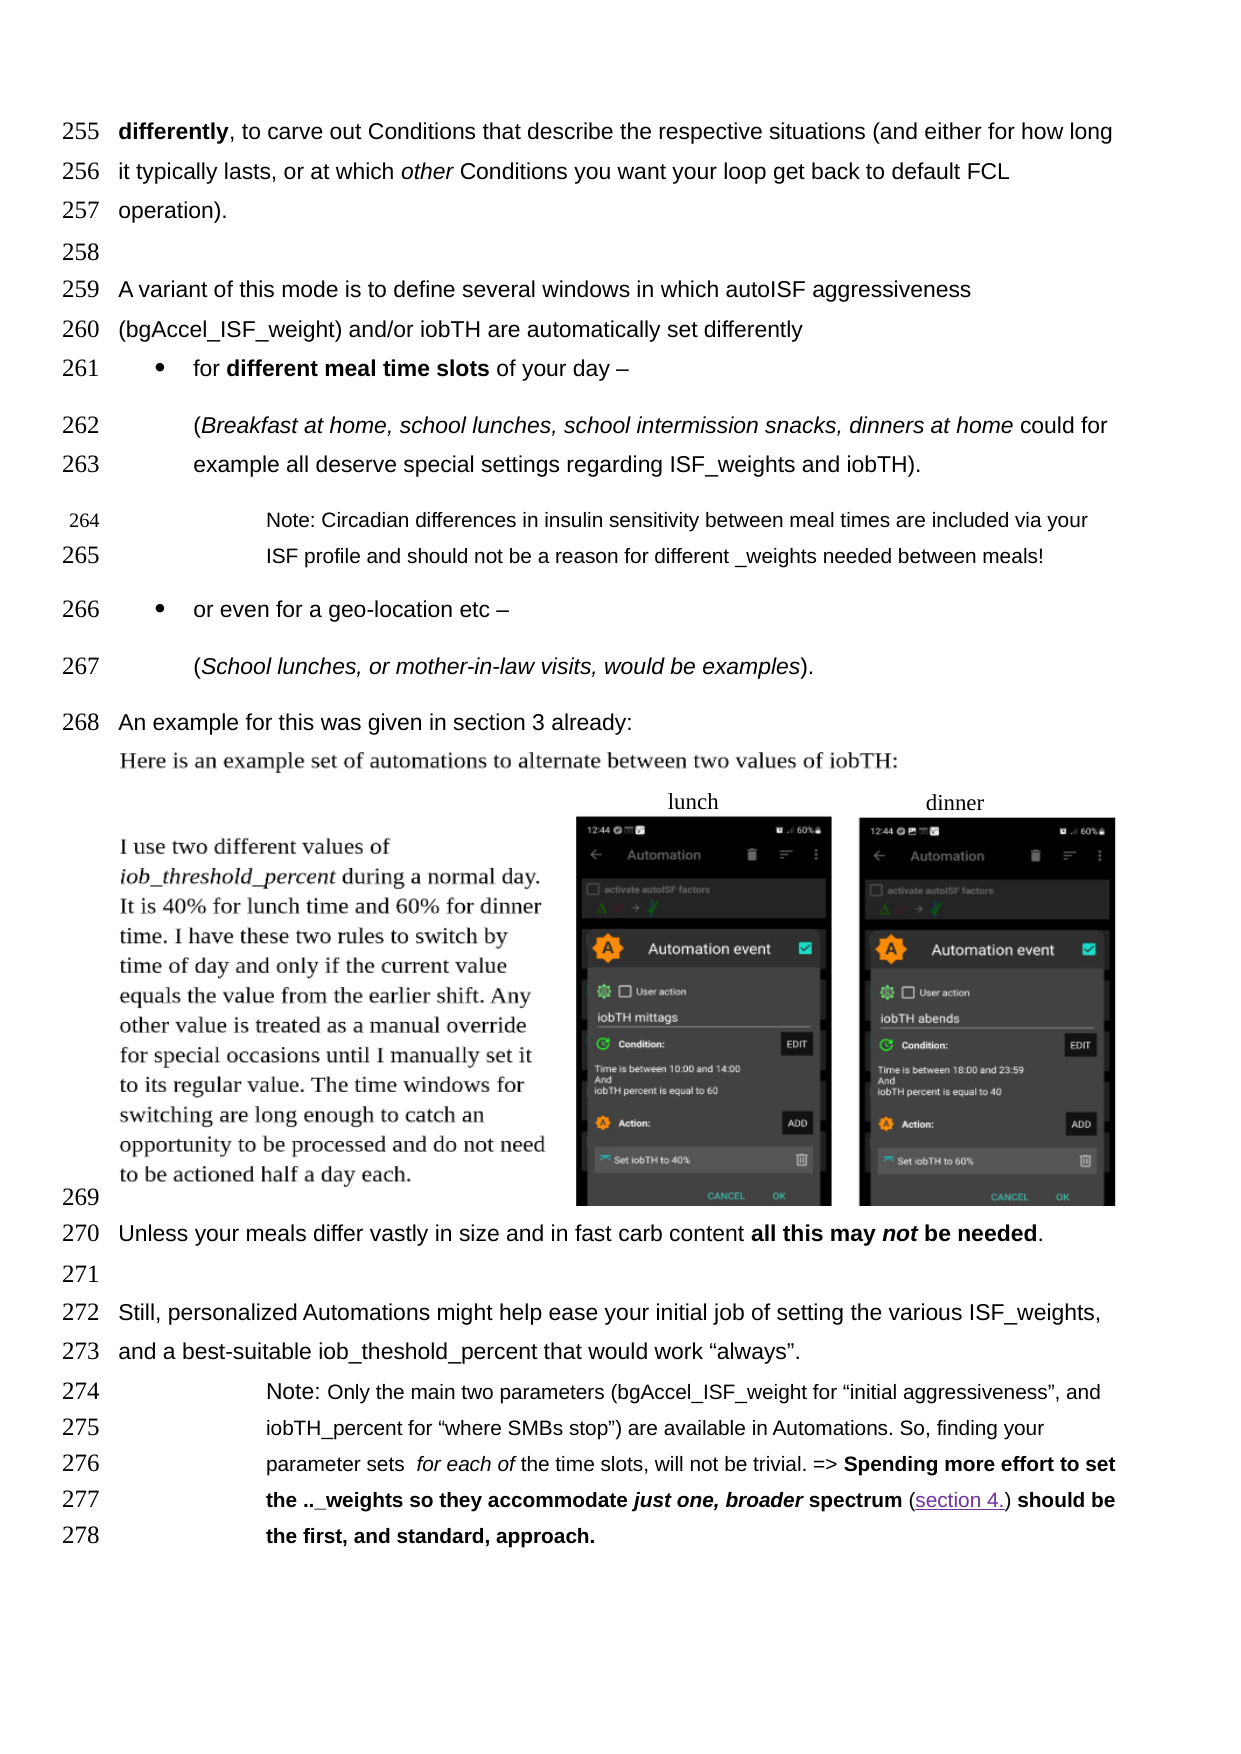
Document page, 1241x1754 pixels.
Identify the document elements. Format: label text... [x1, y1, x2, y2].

list Note: Circadian differences in insulin sensitivity between meal times are included via your ISF profile and should not be a reason for different _weights needed between meals! [266, 508, 1122, 567]
text Unless your meals differ vastly in size and in fast carb content all this may not be needed. [118, 1220, 1122, 1246]
text Note: Only the main two parameters (bgAccel_ISF_weight for “initial aggressiveness”, and iobTH_percent for “where SMBs stop”) are available in Automations. So, finding your parameter sets for each of the time slots, will not be trivial. => Spending more effort to set the .._weights so they accommodate just one, broader spectrum (section 4.) should be the first, and standard, approach. [266, 1378, 1122, 1548]
list (Breakfast at home, school lunches, school intermission snacks, dinners at home could for example all deserve special settings regarding ISF_weights and iobTH). [193, 412, 1122, 478]
list for different meal time slots of your day – [156, 355, 1122, 382]
text Still, personalized Automations might help ease your initial job of setting the various ISF_weights, and a best-suitable iob_theshold_percent that would work “always”. [118, 1299, 1122, 1364]
list or even for a geo-location etc – [156, 596, 1122, 623]
text A variant of this mode is to define several windows in which autoISF aggressiveness (bgAccel_ISF_weight) and/or iobTH are automatically set differently [118, 276, 1122, 342]
list (School lunches, or mother-in-law visits, would be examples). [193, 653, 1122, 679]
picture [118, 748, 1121, 1206]
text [118, 118, 1122, 223]
text An example for this was given in section 3 already: [118, 709, 1122, 736]
